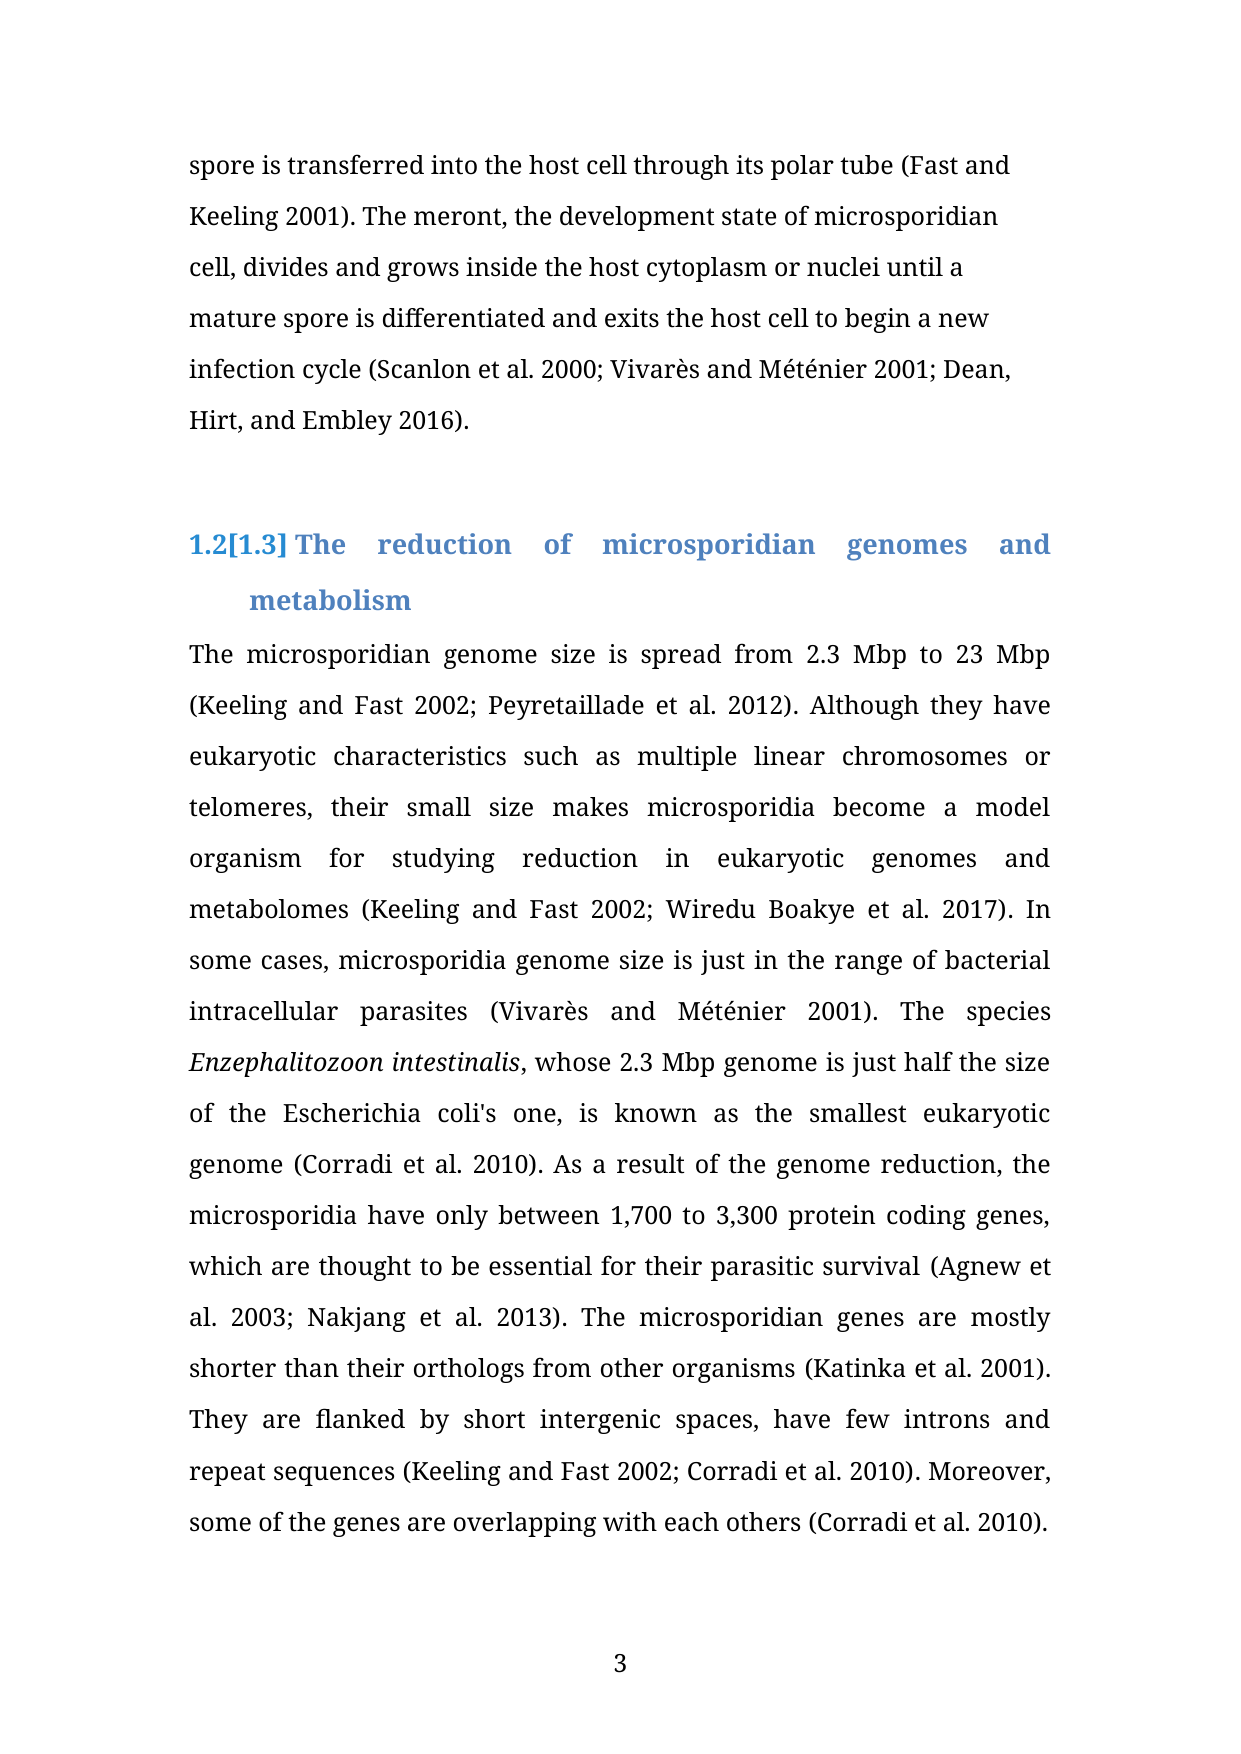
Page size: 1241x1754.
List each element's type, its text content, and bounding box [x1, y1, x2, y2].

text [189, 148, 1051, 437]
text The microsporidian genome size is spread from 2.3 Mbp to 23 Mbp (Keeling and Fast 2002; Peyretaillade et al. 2012). Although they have eukaryotic characteristics such as multiple linear chromosomes or telomeres, their small size makes microsporidia become a model organism for studying reduction in eukaryotic genomes and metabolomes (Keeling and Fast 2002; Wiredu Boakye et al. 2017). In some cases, microsporidia genome size is just in the range of bacterial intracellular parasites (Vivarès and Méténier 2001). The species Enzephalitozoon intestinalis, whose 2.3 Mbp genome is just half the size of the Escherichia coli's one, is known as the smallest eukaryotic genome (Corradi et al. 2010). As a result of the genome reduction, the microsporidia have only between 1,700 to 3,300 protein coding genes, which are thought to be essential for their parasitic survival (Agnew et al. 2003; Nakjang et al. 2013). The microsporidian genes are mostly shorter than their orthologs from other organisms (Katinka et al. 2001). They are flanked by short intergenic spaces, have few introns and repeat sequences (Keeling and Fast 2002; Corradi et al. 2010). Moreover, some of the genes are overlapping with each others (Corradi et al. 2010). [189, 636, 1051, 1538]
subtitle The reduction of microsporidian genomes and metabolism [189, 526, 1051, 618]
